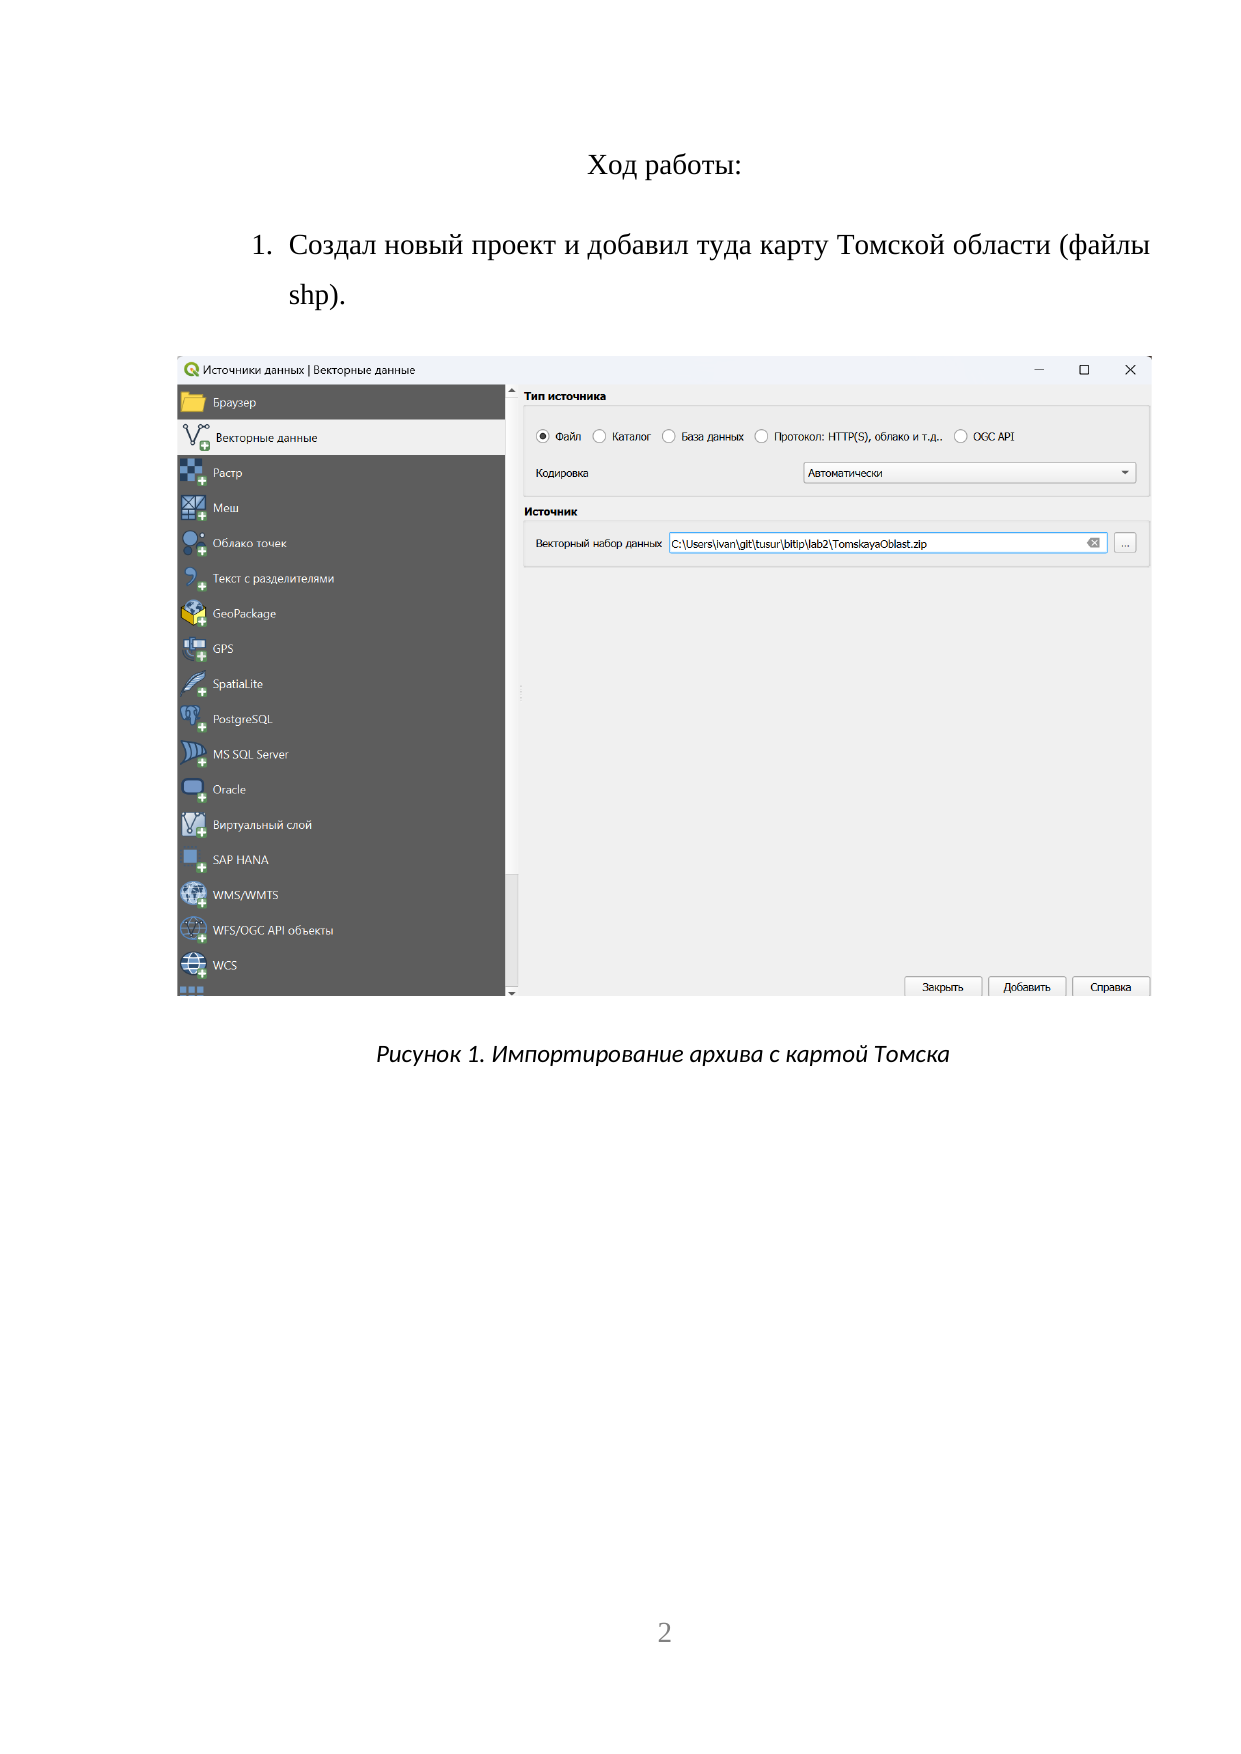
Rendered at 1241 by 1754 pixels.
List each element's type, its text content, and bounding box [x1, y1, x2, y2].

picture [177, 356, 1152, 996]
list Создал новый проект и добавил туда карту Томской области (файлы shp). [251, 227, 1152, 311]
text 2023Ход работы: [177, 147, 1152, 181]
